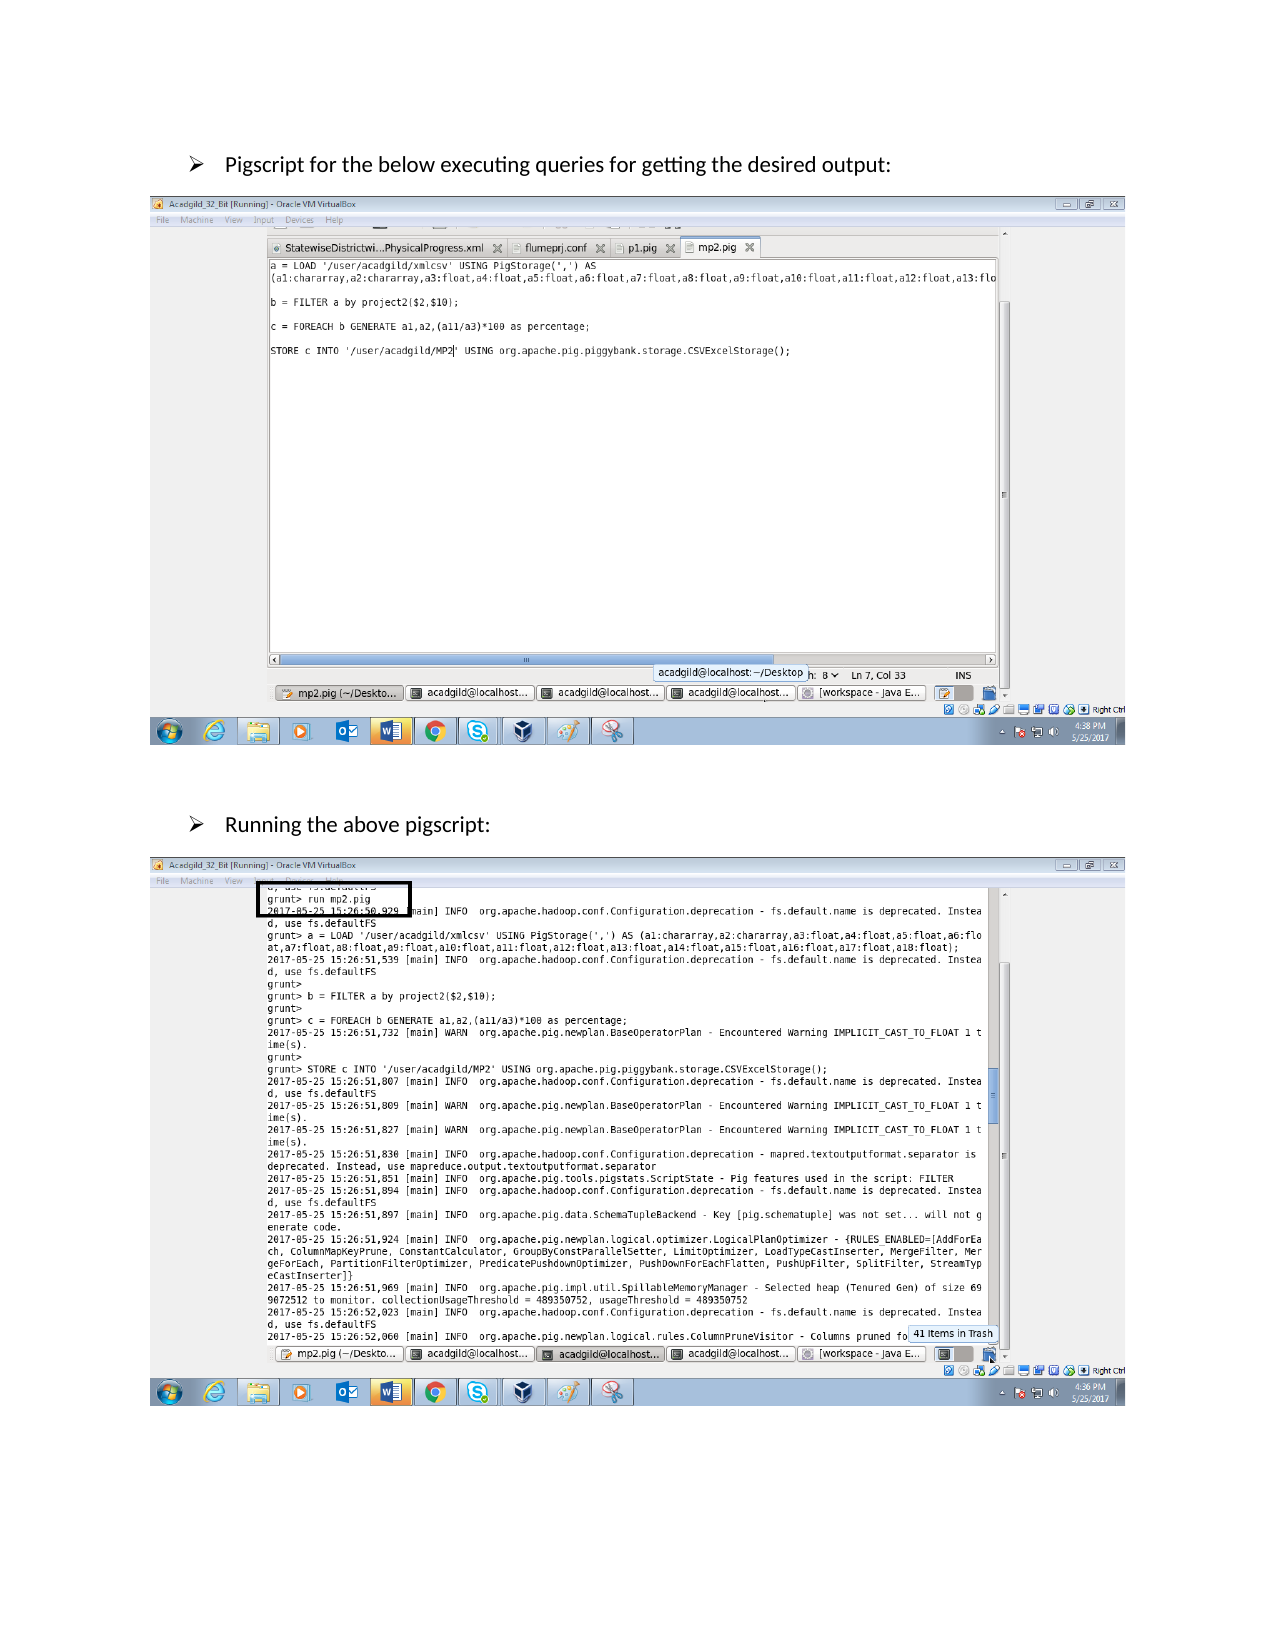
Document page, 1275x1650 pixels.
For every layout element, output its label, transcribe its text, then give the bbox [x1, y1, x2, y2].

list Pigscript for the below executing queries for getting the desired output: [187, 150, 1125, 178]
list Running the above pigscript: [187, 811, 1125, 839]
picture [150, 196, 1125, 745]
picture [150, 857, 1125, 1406]
